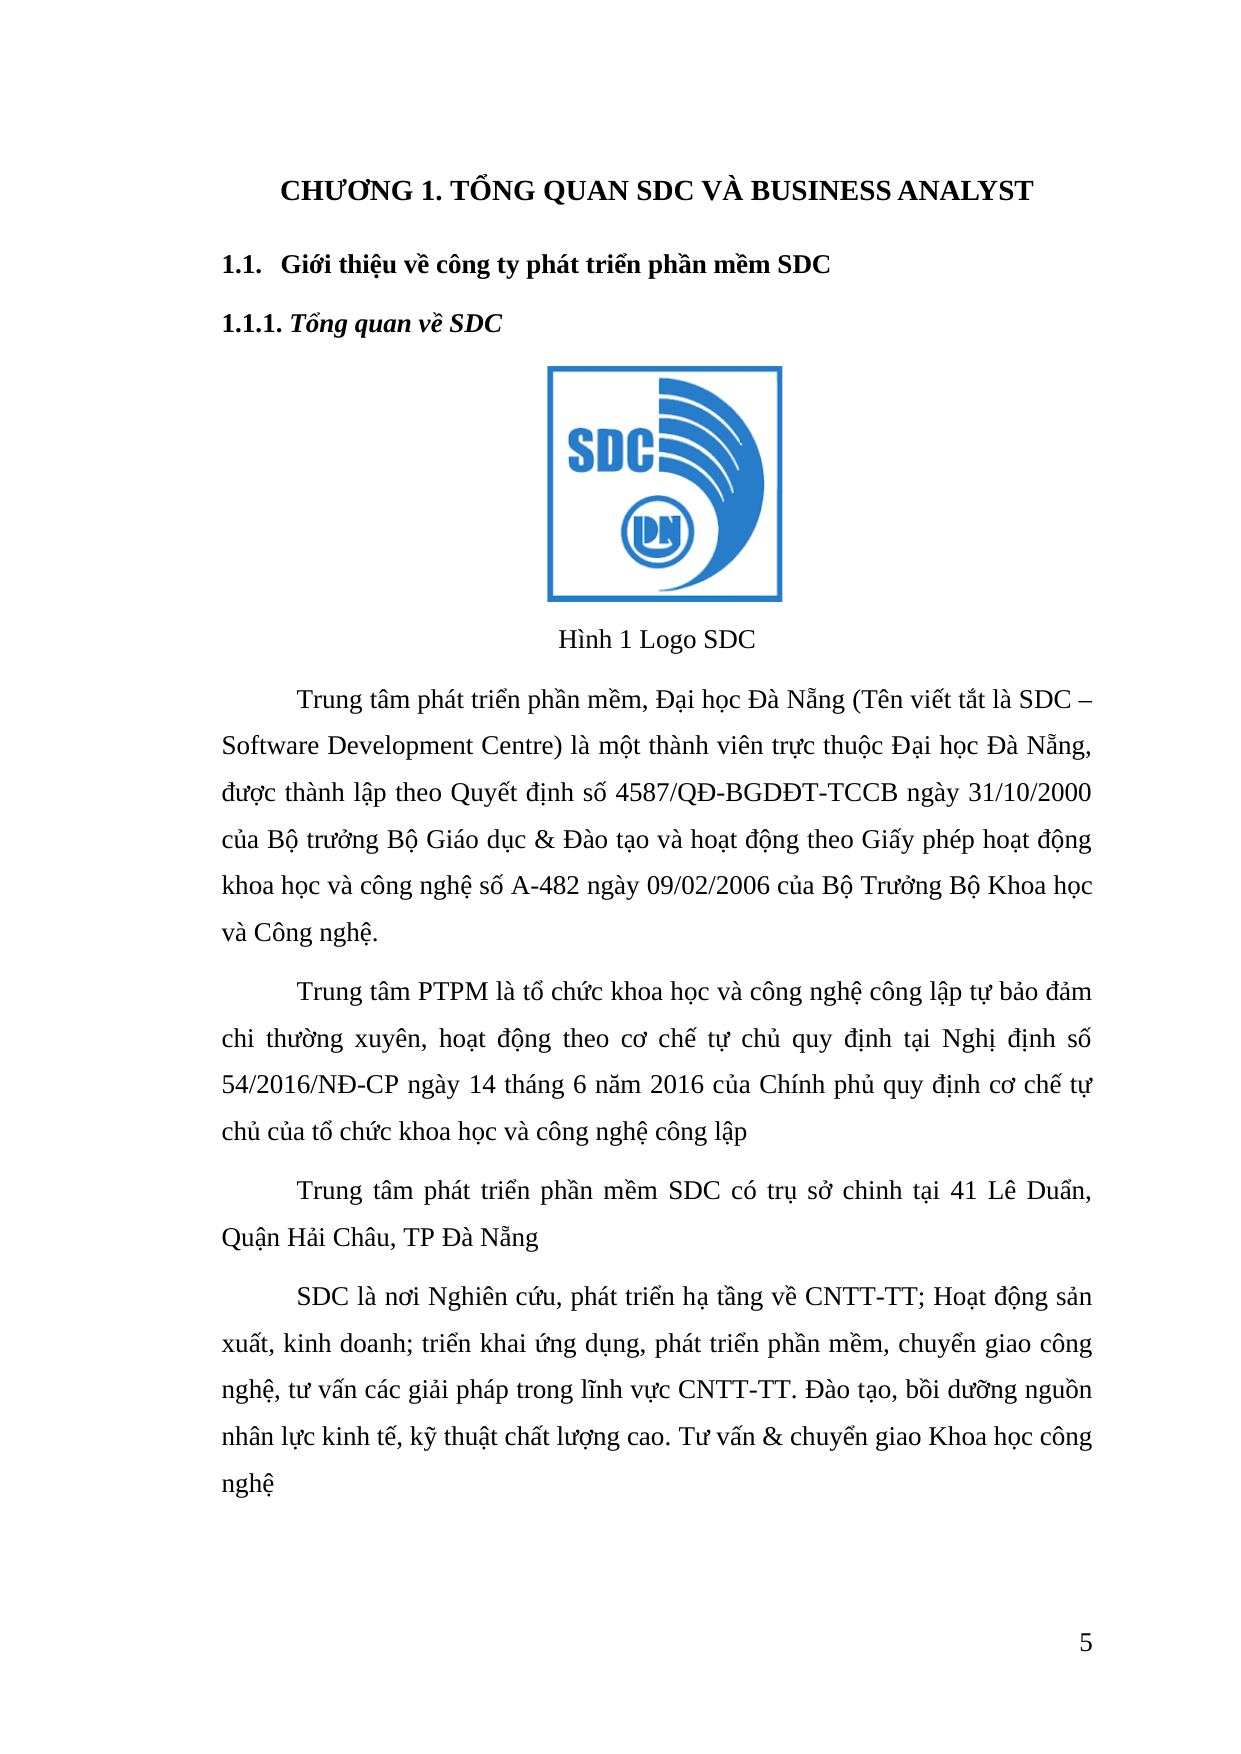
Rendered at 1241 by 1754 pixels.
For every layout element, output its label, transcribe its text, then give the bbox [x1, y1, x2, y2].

subtitle Tổng quan về SDC [221, 307, 1092, 338]
text SDC là nơi Nghiên cứu, phát triển hạ tầng về CNTT-TT; Hoạt động sản xuất, kinh doanh; triển khai ứng dụng, phát triển phần mềm, chuyển giao công nghệ, tư vấn các giải pháp trong lĩnh vực CNTT-TT. Đào tạo, bồi dưỡng nguồn nhân lực kinh tế, kỹ thuật chất lượng cao. Tư vấn & chuyển giao Khoa học công nghệ [221, 1280, 1092, 1498]
text Trung tâm phát triển phần mềm, Đại học Đà Nẵng (Tên viết tắt là SDC – Software Development Centre) là một thành viên trực thuộc Đại học Đà Nẵng, được thành lập theo Quyết định số 4587/QĐ-BGDĐT-TCCB ngày 31/10/2000 của Bộ trưởng Bộ Giáo dục & Đào tạo và hoạt động theo Giấy phép hoạt động khoa học và công nghệ số A-482 ngày 09/02/2006 của Bộ Trưởng Bộ Khoa học và Công nghệ. [221, 683, 1092, 947]
subtitle TỔNG QUAN SDC VÀ BUSINESS ANALYST [221, 173, 1092, 206]
subtitle Giới thiệu về công ty phát triển phần mềm SDC [221, 248, 1092, 279]
text Trung tâm PTPM là tổ chức khoa học và công nghệ công lập tự bảo đảm chi thường xuyên, hoạt động theo cơ chế tự chủ quy định tại Nghị định số 54/2016/NĐ-CP ngày 14 tháng 6 năm 2016 của Chính phủ quy định cơ chế tự chủ của tổ chức khoa học và công nghệ công lập [221, 975, 1092, 1146]
picture [547, 366, 783, 602]
text Hình 1 Logo SDC [221, 623, 1092, 655]
text Trung tâm phát triển phần mềm SDC có trụ sở chinh tại 41 Lê Duẩn, Quận Hải Châu, TP Đà Nẵng [221, 1174, 1092, 1252]
